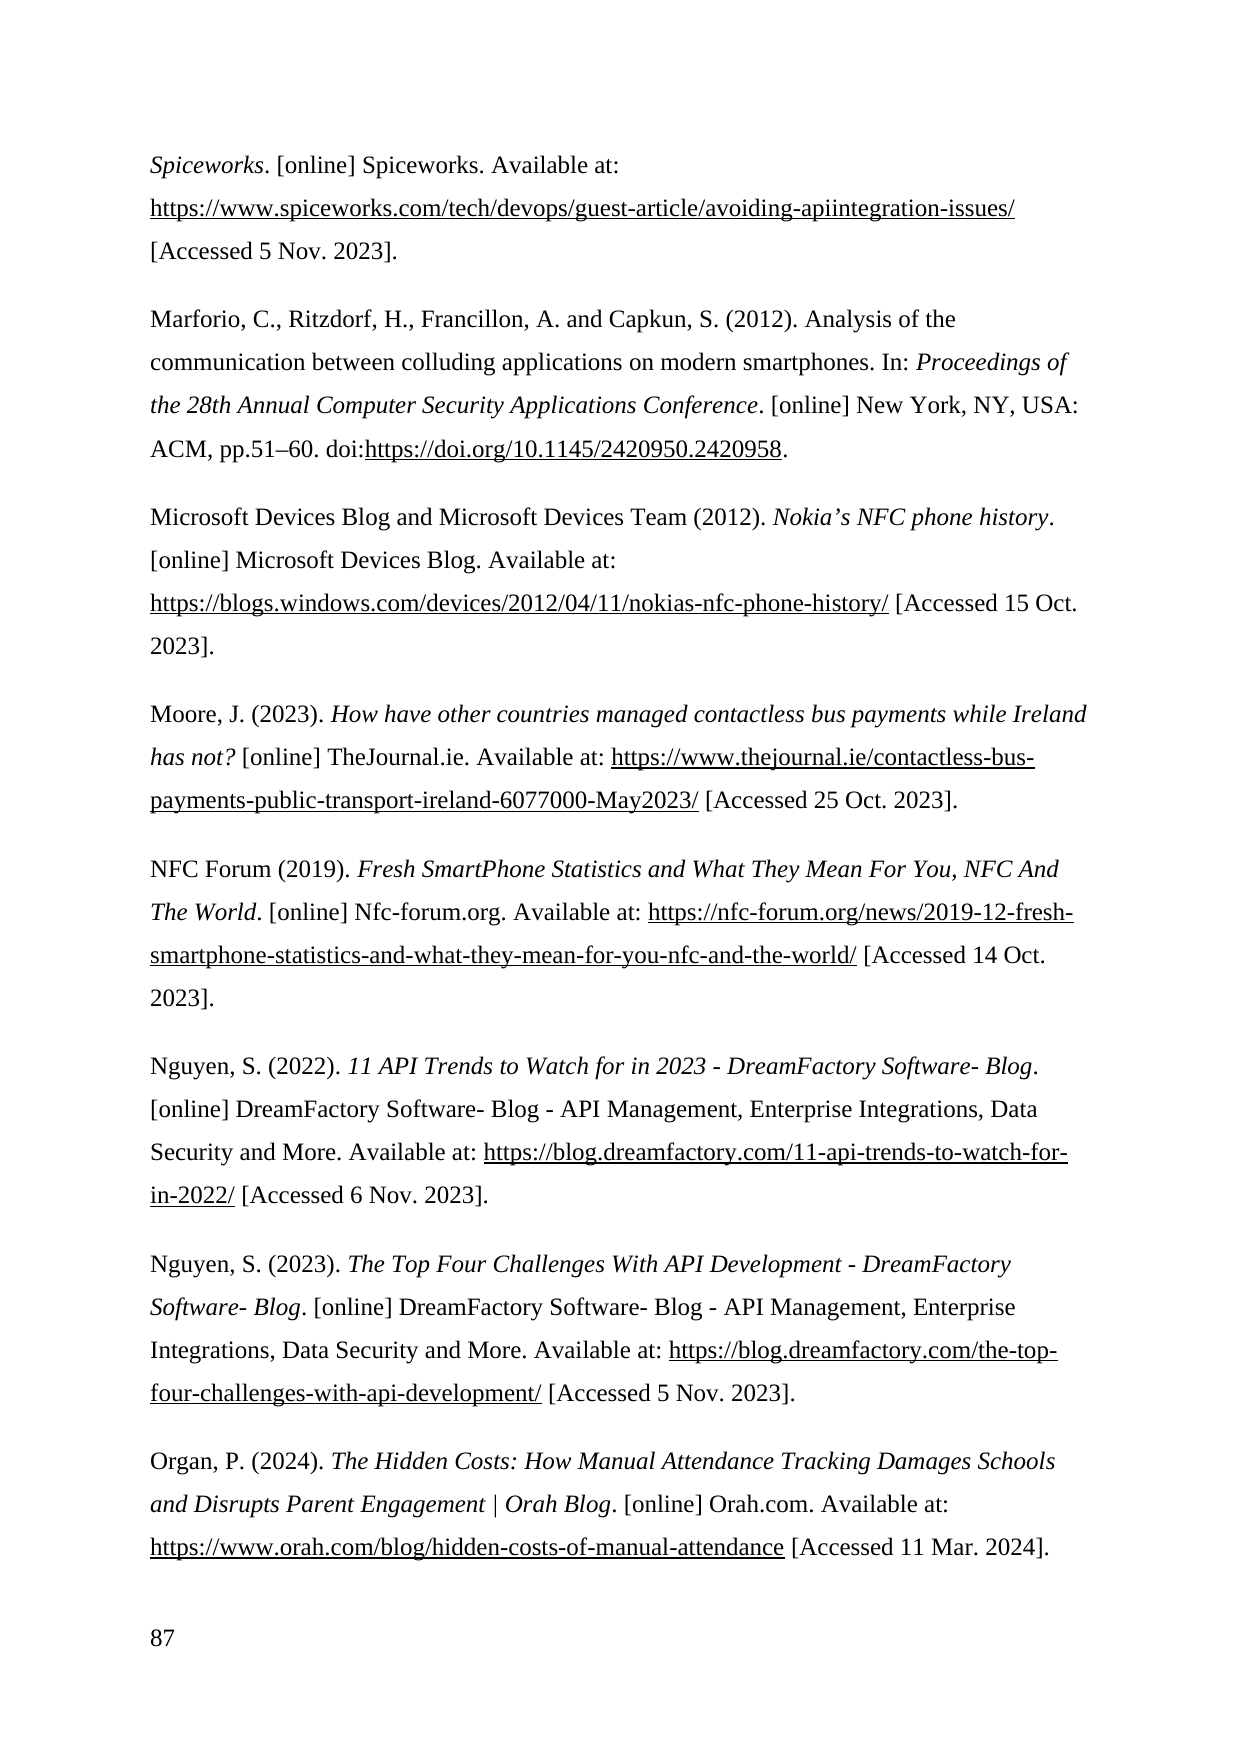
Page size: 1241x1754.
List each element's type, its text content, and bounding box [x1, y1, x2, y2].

text NFC Forum (2019). Fresh SmartPhone Statistics and What They Mean For You, NFC And The World. [online] Nfc-forum.org. Available at: https://nfc-forum.org/news/2019-12-fresh-smartphone-statistics-and-what-they-mean-for-you-nfc-and-the-world/ [Accessed 14 Oct. 2023]. [150, 854, 1090, 1012]
text Microsoft Devices Blog and Microsoft Devices Team (2012). Nokia’s NFC phone history. [online] Microsoft Devices Blog. Available at: https://blogs.windows.com/devices/2012/04/11/nokias-nfc-phone-history/ [Accessed 15 Oct. 2023]. [150, 502, 1090, 660]
text Nguyen, S. (2022). 11 API Trends to Watch for in 2023 - DreamFactory Software- Blog. [online] DreamFactory Software- Blog - API Management, Enterprise Integrations, Data Security and More. Available at: https://blog.dreamfactory.com/11-api-trends-to-watch-for-in-2022/ [Accessed 6 Nov. 2023]. [150, 1051, 1090, 1209]
text Nguyen, S. (2023). The Top Four Challenges With API Development - DreamFactory Software- Blog. [online] DreamFactory Software- Blog - API Management, Enterprise Integrations, Data Security and More. Available at: https://blog.dreamfactory.com/the-top-four-challenges-with-api-development/ [Accessed 5 Nov. 2023]. [150, 1249, 1090, 1407]
text Marforio, C., Ritzdorf, H., Francillon, A. and Capkun, S. (2012). Analysis of the communication between colluding applications on modern smartphones. In: Proceedings of the 28th Annual Computer Security Applications Conference. [online] New York, NY, USA: ACM, pp.51–60. doi:https://doi.org/10.1145/2420950.2420958. [150, 304, 1090, 462]
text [150, 150, 1090, 265]
text Moore, J. (2023). How have other countries managed contactless bus payments while Ireland has not? [online] TheJournal.ie. Available at: https://www.thejournal.ie/contactless-bus-payments-public-transport-ireland-6077000-May2023/ [Accessed 25 Oct. 2023]. [150, 699, 1090, 814]
text Organ, P. (2024). The Hidden Costs: How Manual Attendance Tracking Damages Schools and Disrupts Parent Engagement | Orah Blog. [online] Orah.com. Available at: https://www.orah.com/blog/hidden-costs-of-manual-attendance [Accessed 11 Mar. 2024]. [150, 1446, 1090, 1561]
